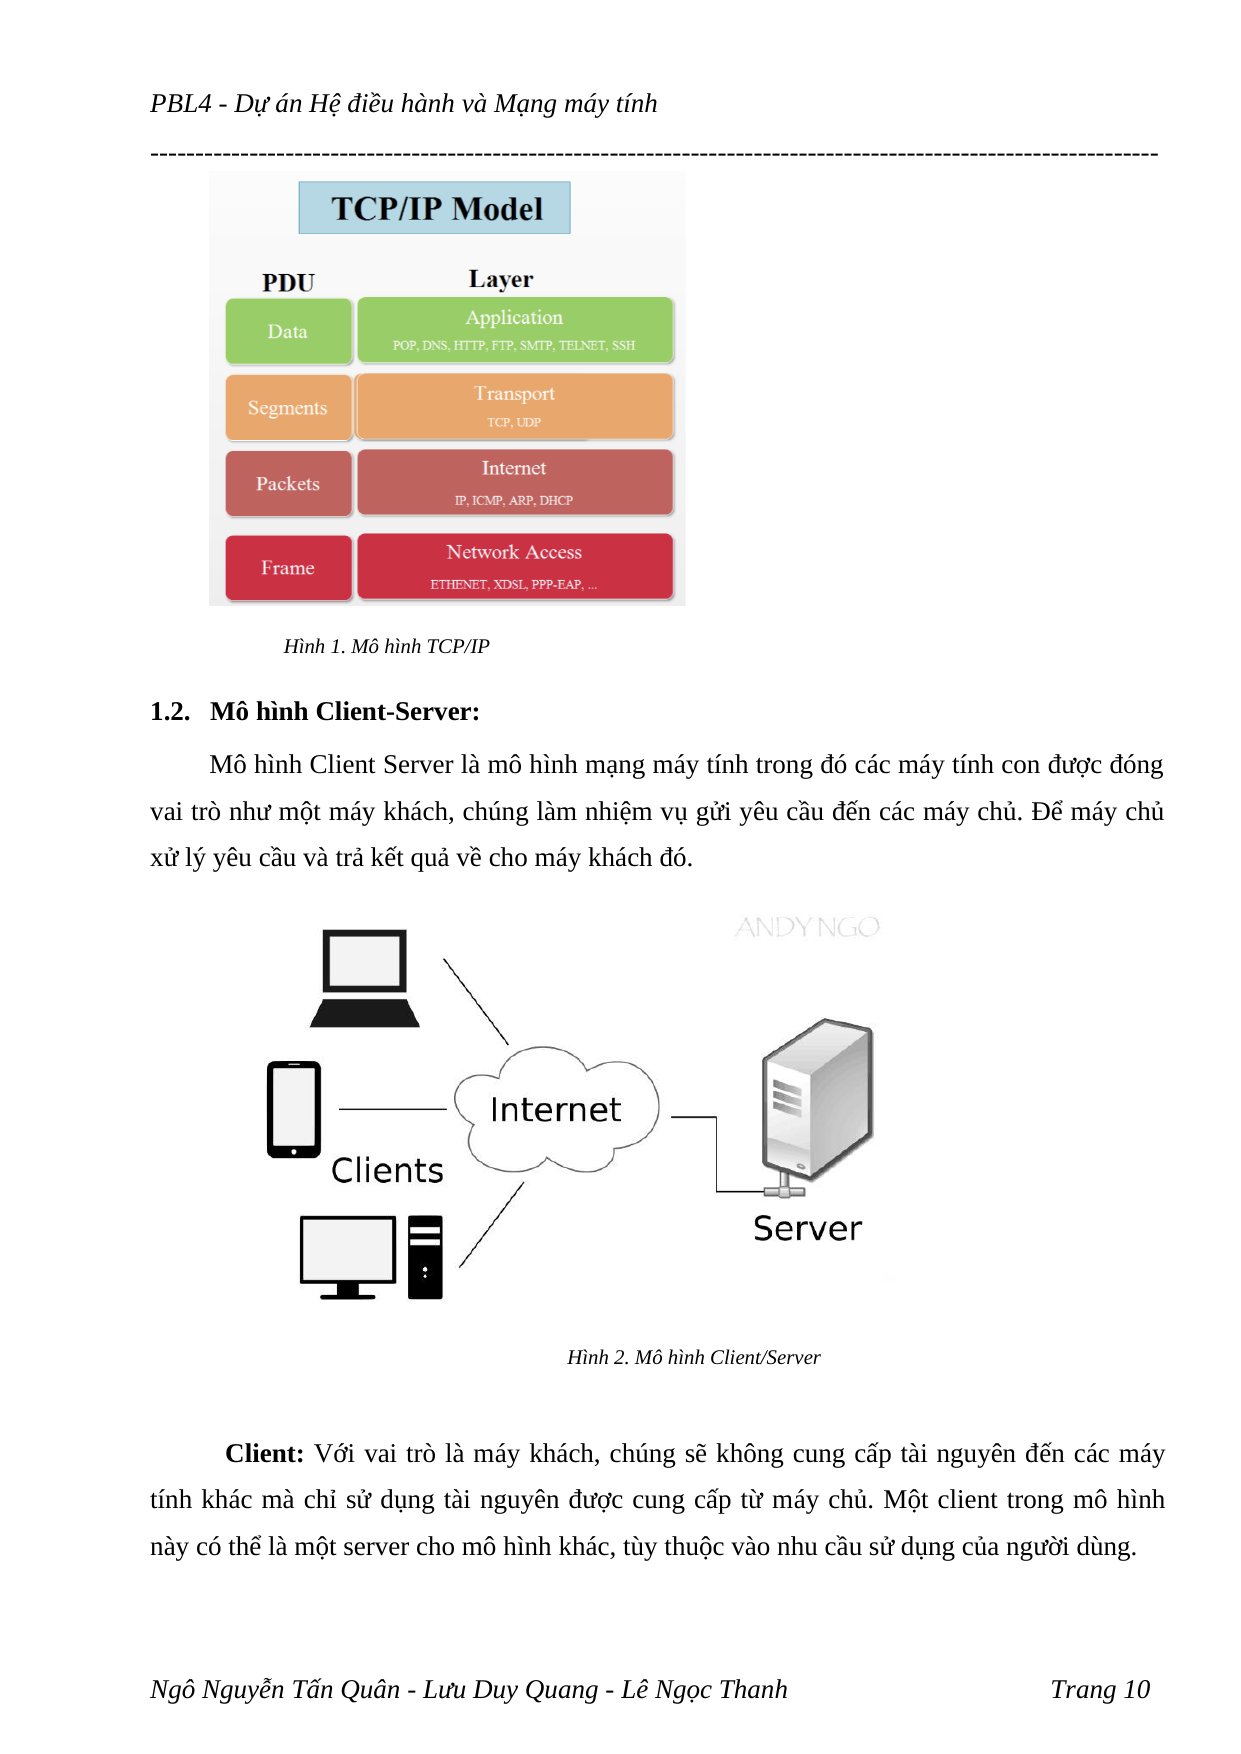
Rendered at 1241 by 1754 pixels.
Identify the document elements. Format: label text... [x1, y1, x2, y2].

text Hình 1. Mô hình TCP/IP [225, 634, 1165, 658]
text Mô hình Client Server là mô hình mạng máy tính trong đó các máy tính con được đóng vai trò như một máy khách, chúng làm nhiệm vụ gửi yêu cầu đến các máy chủ. Để máy chủ xử lý yêu cầu và trả kết quả về cho máy khách đó. [150, 748, 1165, 873]
picture [209, 171, 686, 607]
picture [209, 900, 904, 1318]
text Hình 2. Mô hình Client/Server [225, 1345, 1165, 1369]
subtitle Mô hình Client-Server: [150, 695, 1165, 726]
text Client: Với vai trò là máy khách, chúng sẽ không cung cấp tài nguyên đến các máy tính khác mà chỉ sử dụng tài nguyên được cung cấp từ máy chủ. Một client trong mô hình này có thể là một server cho mô hình khác, tùy thuộc vào nhu cầu sử dụng của người dùng. [150, 1437, 1165, 1561]
